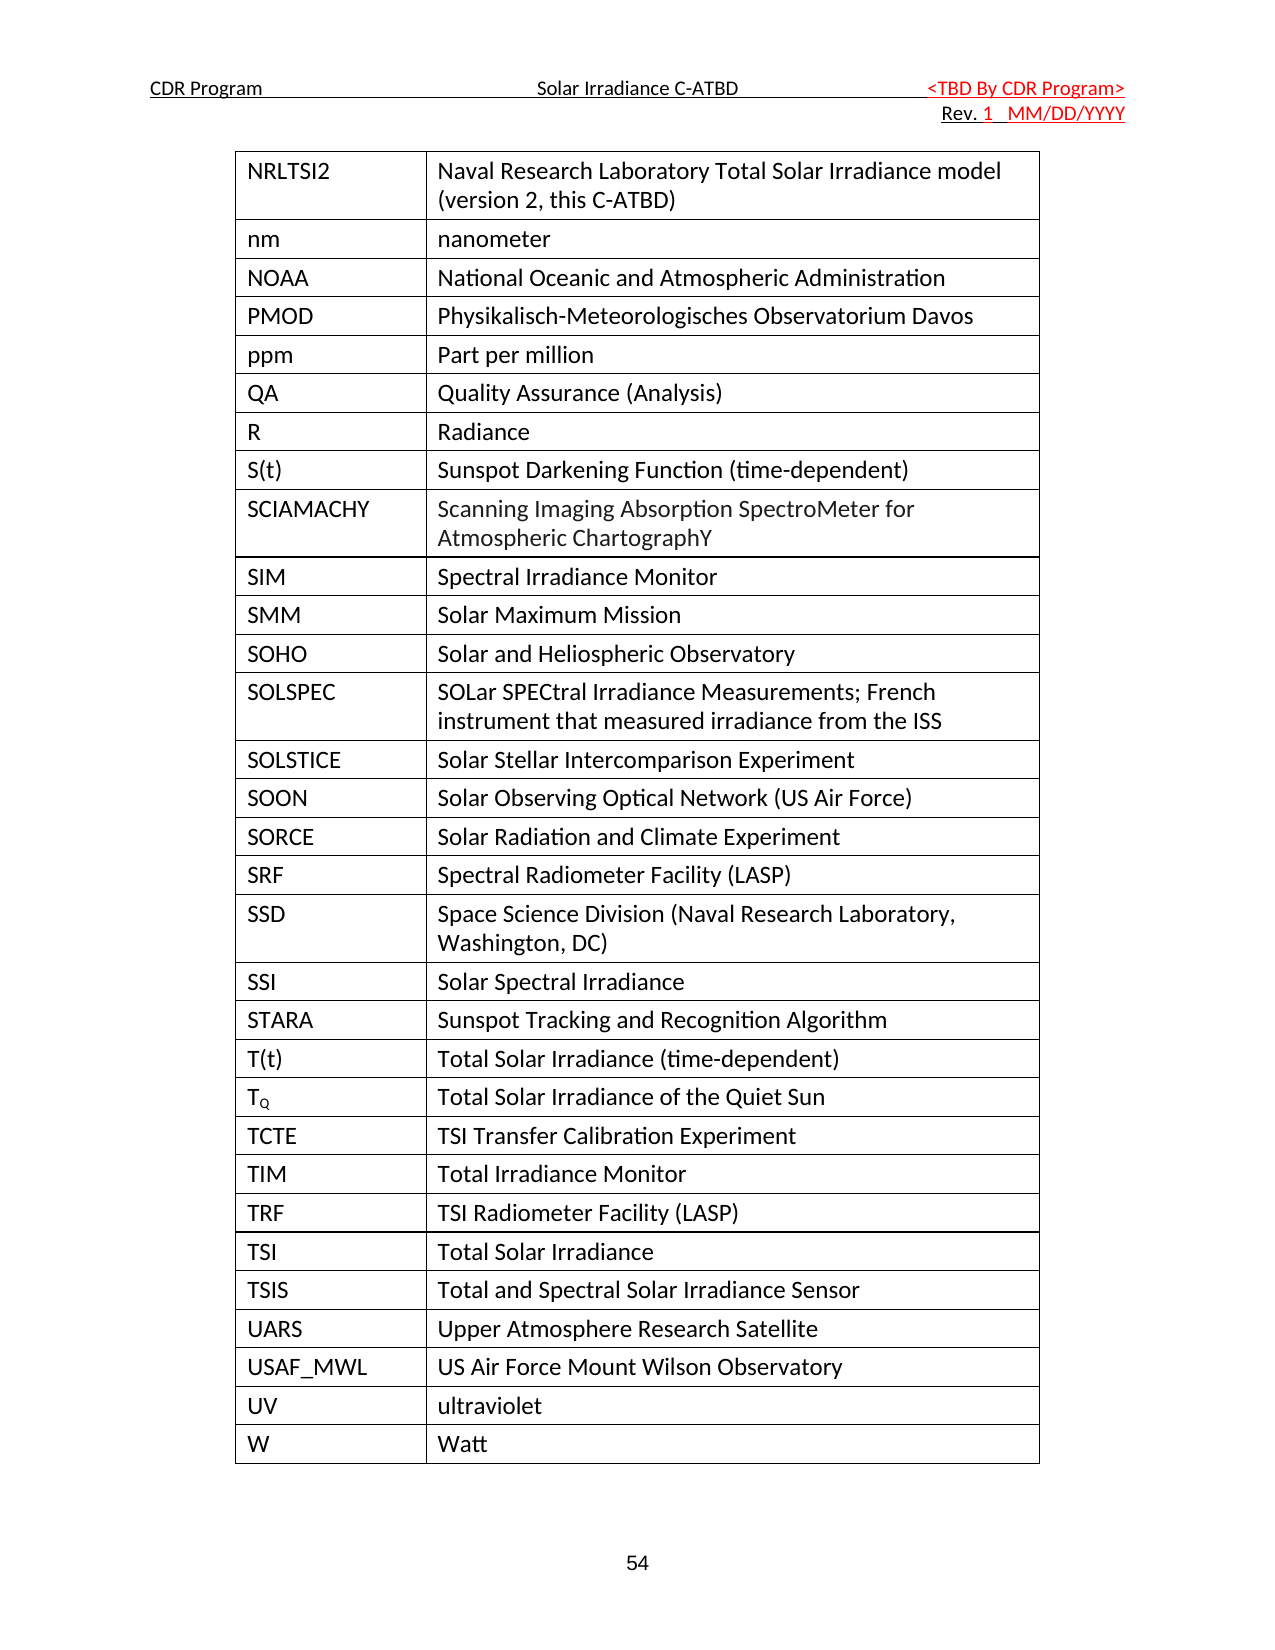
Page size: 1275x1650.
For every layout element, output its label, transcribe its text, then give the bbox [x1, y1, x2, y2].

table_cell Radiance [427, 413, 1039, 450]
table_cell SOON [236, 779, 426, 817]
table_cell NOAA [236, 259, 426, 296]
table_cell Physikalisch-Meteorologisches Observatorium Davos [427, 297, 1039, 334]
table_cell SRF [236, 856, 426, 894]
table_cell US Air Force Mount Wilson Observatory [427, 1348, 1039, 1386]
table_cell SCIAMACHY [236, 490, 426, 556]
table_cell SIM [236, 558, 426, 595]
table_cell Naval Research Laboratory Total Solar Irradiance model (version 2, this C-ATBD) [427, 152, 1039, 219]
table_cell nm [236, 220, 426, 257]
table_cell STARA [236, 1001, 426, 1039]
table_cell SSI [236, 963, 426, 1000]
table_cell Solar Radiation and Climate Experiment [427, 818, 1039, 855]
table_cell S(t) [236, 451, 426, 489]
table_cell Part per million [427, 336, 1039, 373]
table_cell UARS [236, 1310, 426, 1347]
table_cell Space Science Division (Naval Research Laboratory, Washington, DC) [427, 895, 1039, 962]
table_cell Total Solar Irradiance of the Quiet Sun [427, 1078, 1039, 1116]
table_cell SORCE [236, 818, 426, 855]
table_cell SOLSPEC [236, 673, 426, 740]
table_cell Sunspot Tracking and Recognition Algorithm [427, 1001, 1039, 1039]
table_cell Solar Spectral Irradiance [427, 963, 1039, 1000]
table_cell TSI [236, 1233, 426, 1270]
table_cell TQ [236, 1078, 426, 1116]
table_cell National Oceanic and Atmospheric Administration [427, 259, 1039, 296]
table_cell PMOD [236, 297, 426, 334]
table_cell Total Solar Irradiance [427, 1233, 1039, 1270]
table_cell Total and Spectral Solar Irradiance Sensor [427, 1271, 1039, 1308]
table_cell Watt [427, 1425, 1039, 1463]
table_cell nanometer [427, 220, 1039, 257]
table_cell TSIS [236, 1271, 426, 1308]
table_cell USAF_MWL [236, 1348, 426, 1386]
table_cell Scanning Imaging Absorption SpectroMeter for Atmospheric ChartographY [427, 490, 1039, 556]
table_cell SMM [236, 596, 426, 633]
table_cell Total Irradiance Monitor [427, 1155, 1039, 1193]
table_cell ppm [236, 336, 426, 373]
table_cell TCTE [236, 1117, 426, 1154]
table_cell T(t) [236, 1040, 426, 1077]
table_cell SSD [236, 895, 426, 962]
table_cell W [236, 1425, 426, 1463]
table_cell UV [236, 1387, 426, 1424]
table_cell SOLSTICE [236, 741, 426, 778]
table_cell R [236, 413, 426, 450]
table_cell Sunspot Darkening Function (time-dependent) [427, 451, 1039, 489]
table_cell TSI Transfer Calibration Experiment [427, 1117, 1039, 1154]
table_cell QA [236, 374, 426, 412]
table_cell SOHO [236, 635, 426, 672]
table_cell Solar Stellar Intercomparison Experiment [427, 741, 1039, 778]
table_cell Quality Assurance (Analysis) [427, 374, 1039, 412]
table_cell TIM [236, 1155, 426, 1193]
table_cell Spectral Radiometer Facility (LASP) [427, 856, 1039, 894]
table_cell Solar Maximum Mission [427, 596, 1039, 633]
table_cell Upper Atmosphere Research Satellite [427, 1310, 1039, 1347]
table_cell Solar and Heliospheric Observatory [427, 635, 1039, 672]
table_cell Spectral Irradiance Monitor [427, 558, 1039, 595]
table_cell SOLar SPECtral Irradiance Measurements; French instrument that measured irradiance from the ISS [427, 673, 1039, 740]
table_cell ultraviolet [427, 1387, 1039, 1424]
table_cell Solar Observing Optical Network (US Air Force) [427, 779, 1039, 817]
table_cell TSI Radiometer Facility (LASP) [427, 1194, 1039, 1231]
table_cell Total Solar Irradiance (time-dependent) [427, 1040, 1039, 1077]
table_cell NRLTSI2 [236, 152, 426, 219]
table_cell TRF [236, 1194, 426, 1231]
